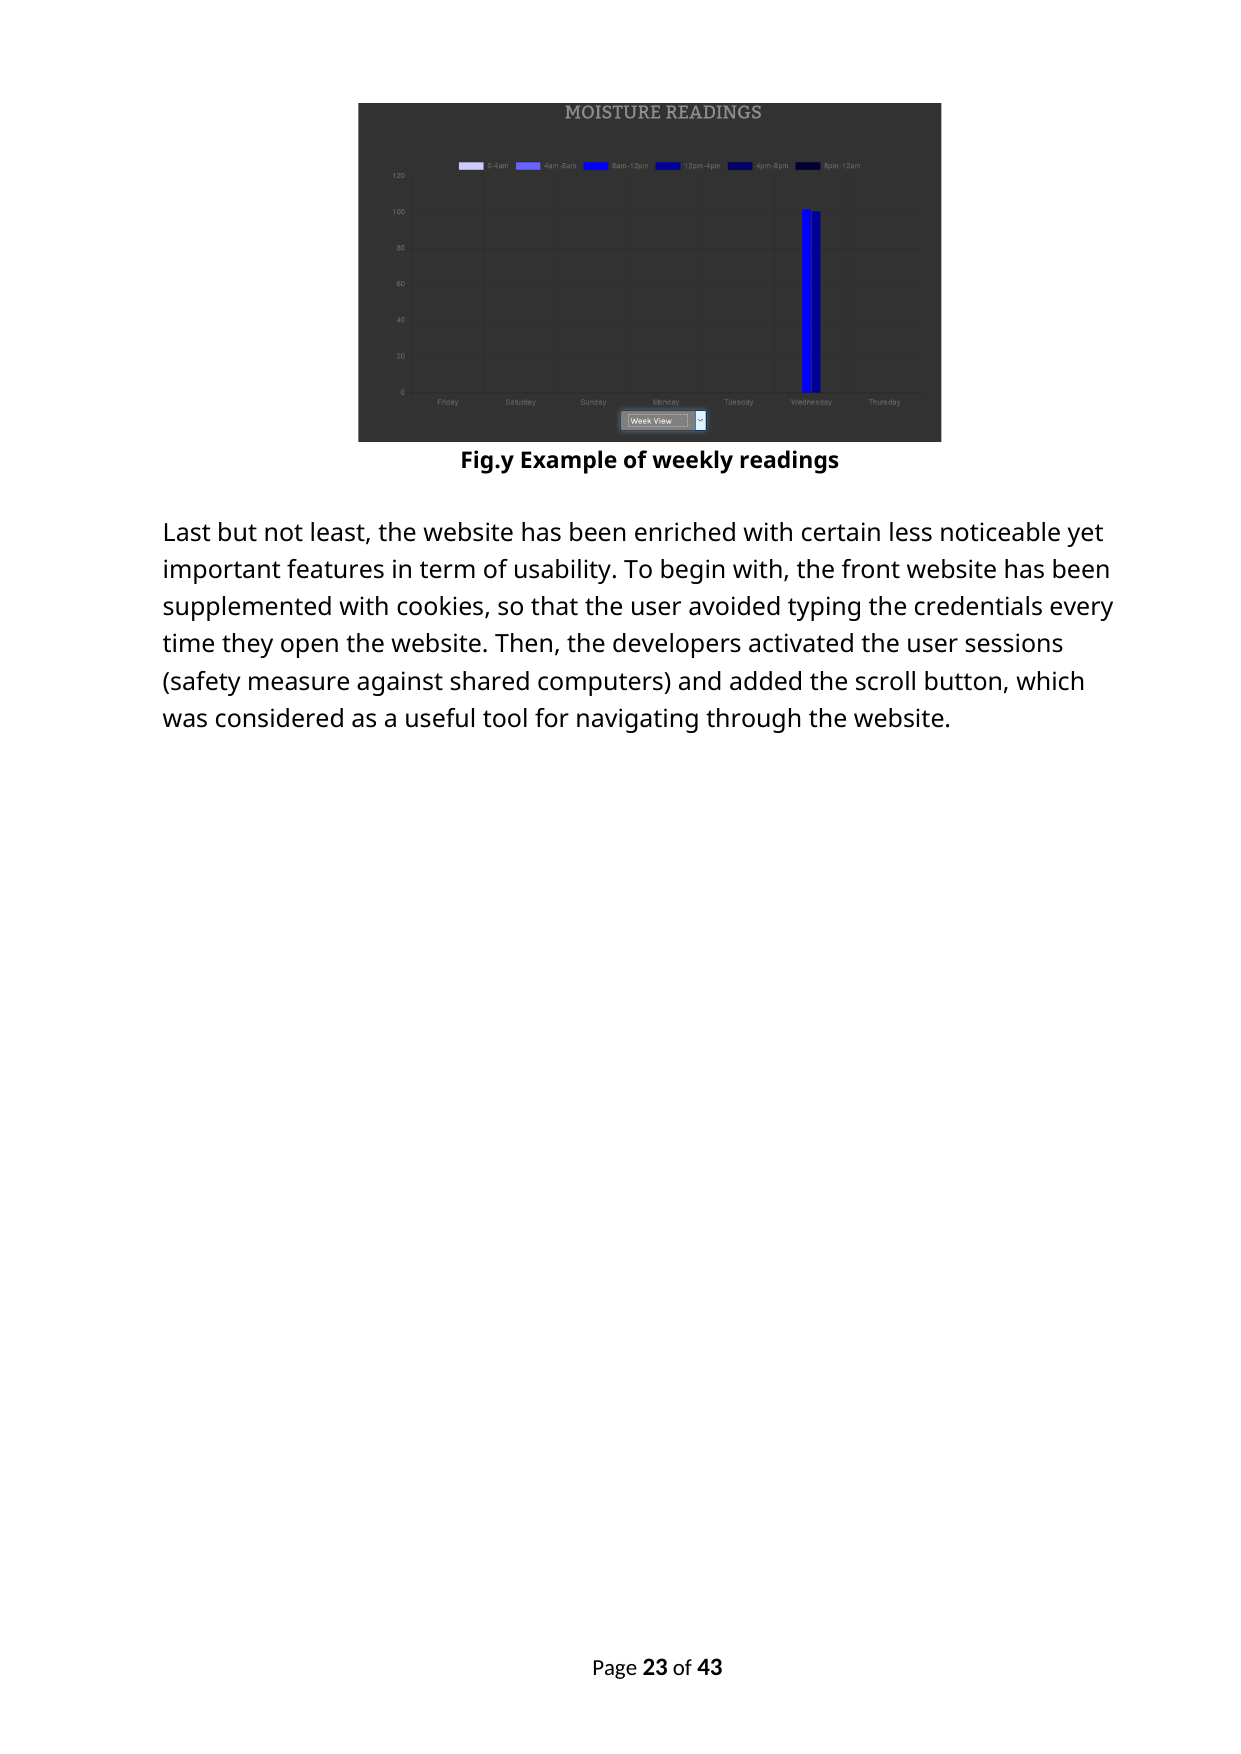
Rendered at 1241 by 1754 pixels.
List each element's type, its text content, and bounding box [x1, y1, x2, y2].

list Last but not least, the website has been enriched with certain less noticeable yet important features in term of usability. To begin with, the front website has been supplemented with cookies, so that the user avoided typing the credentials every time they open the website. Then, the developers activated the user sessions (safety measure against shared computers) and added the scroll button, which was considered as a useful tool for navigating through the website. [162, 515, 1137, 734]
list Fig.y Example of weekly readings [162, 444, 1137, 475]
picture [358, 103, 942, 442]
